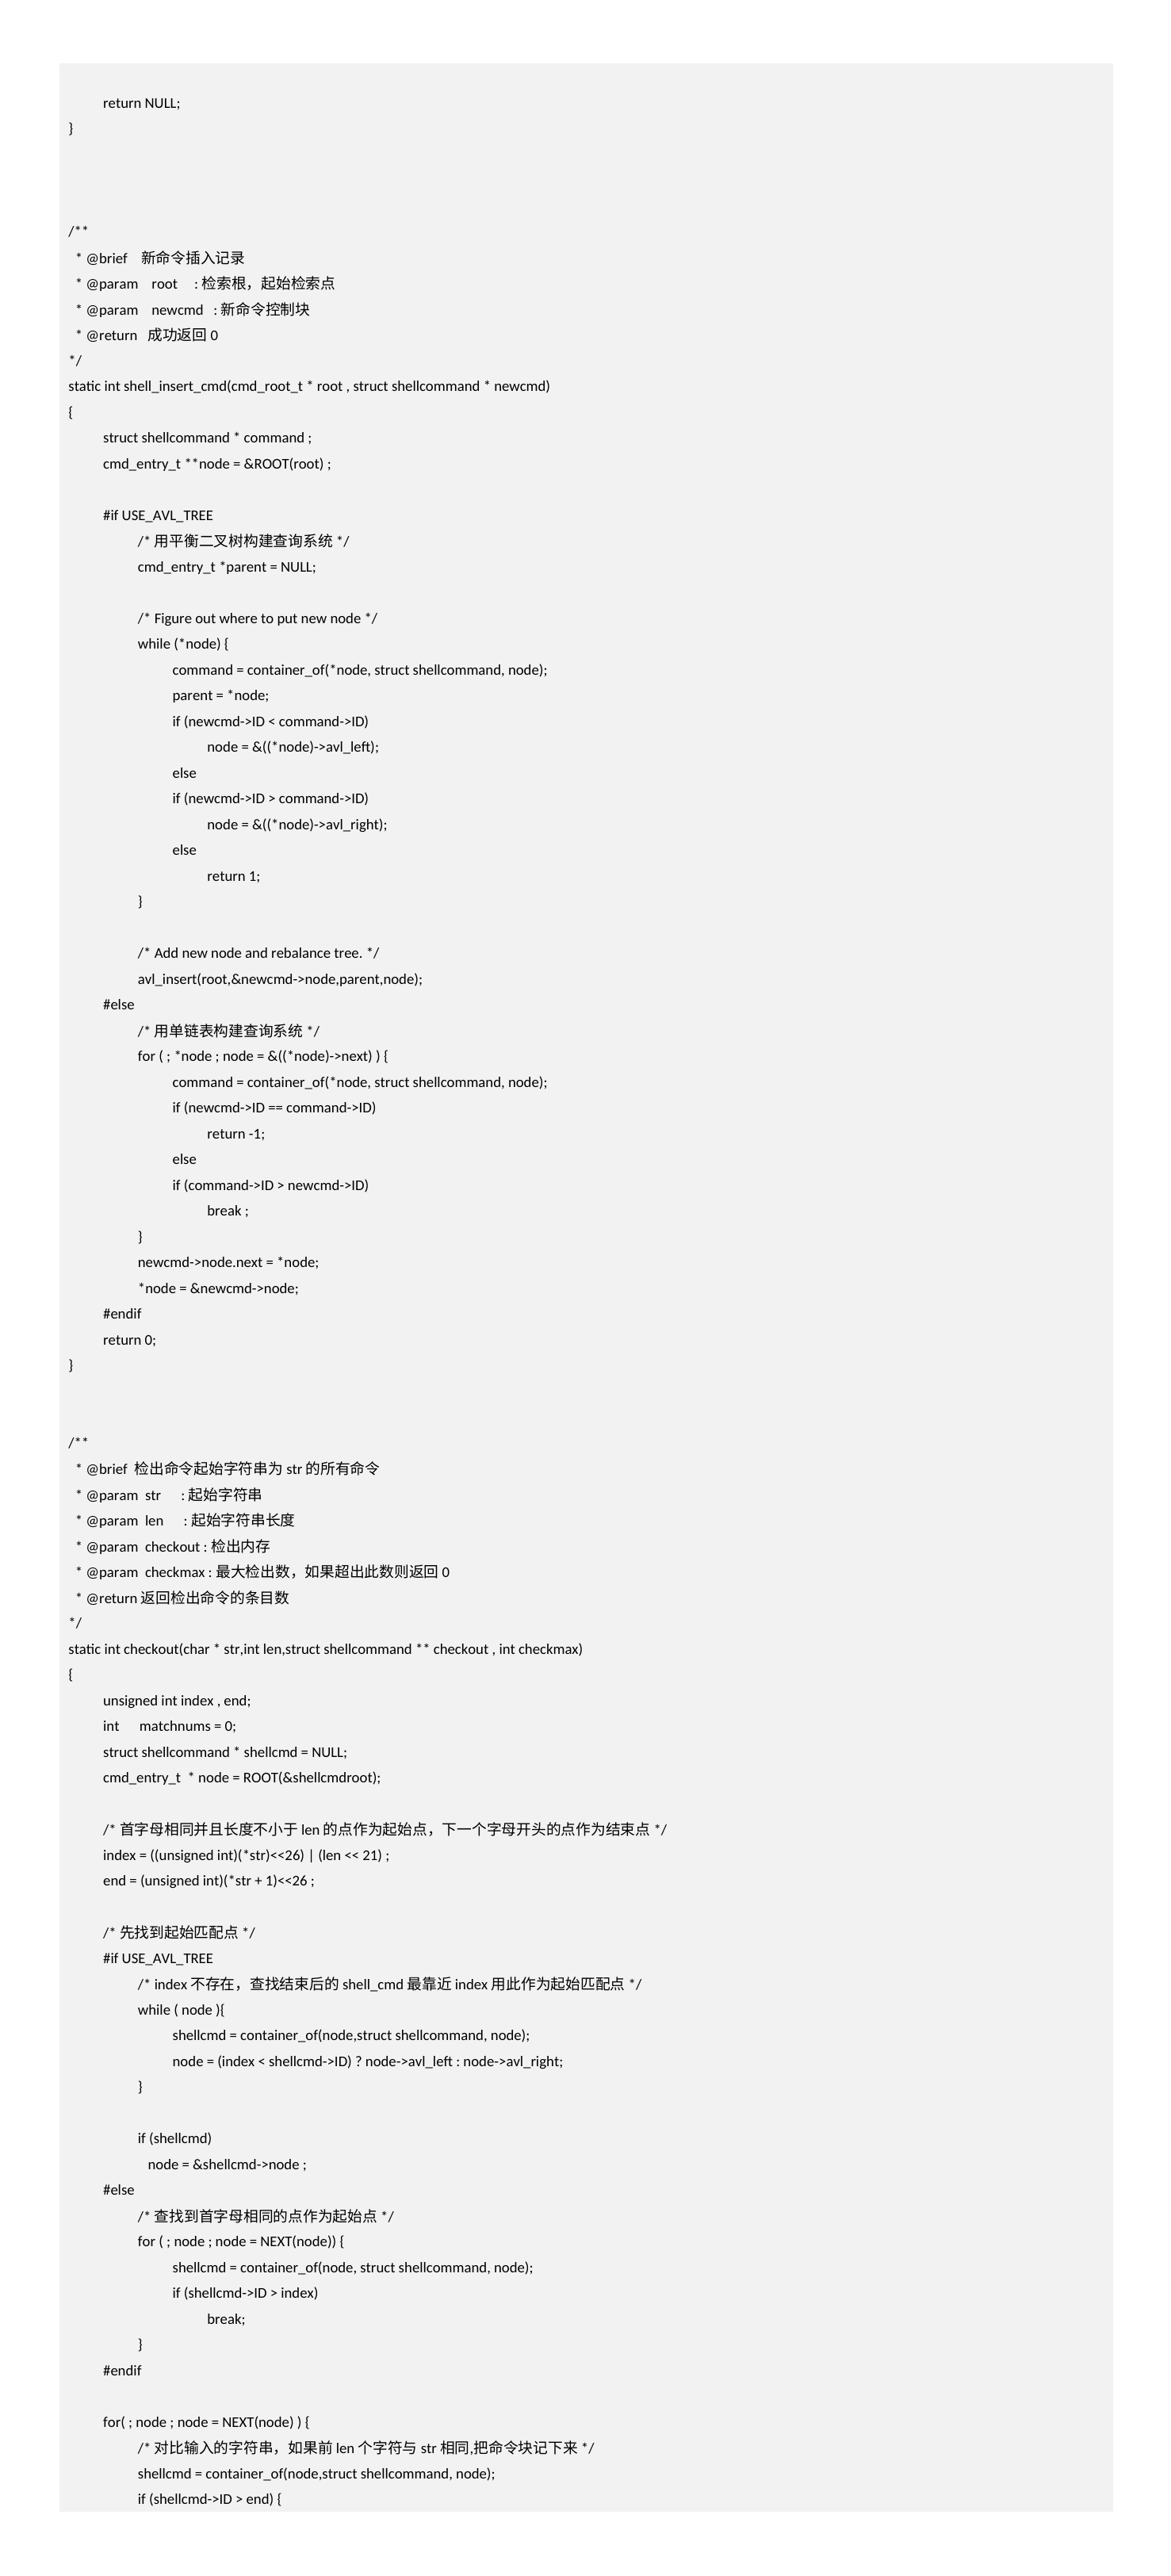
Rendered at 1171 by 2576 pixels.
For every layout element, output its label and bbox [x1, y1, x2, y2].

table_header [59, 63, 1113, 2512]
